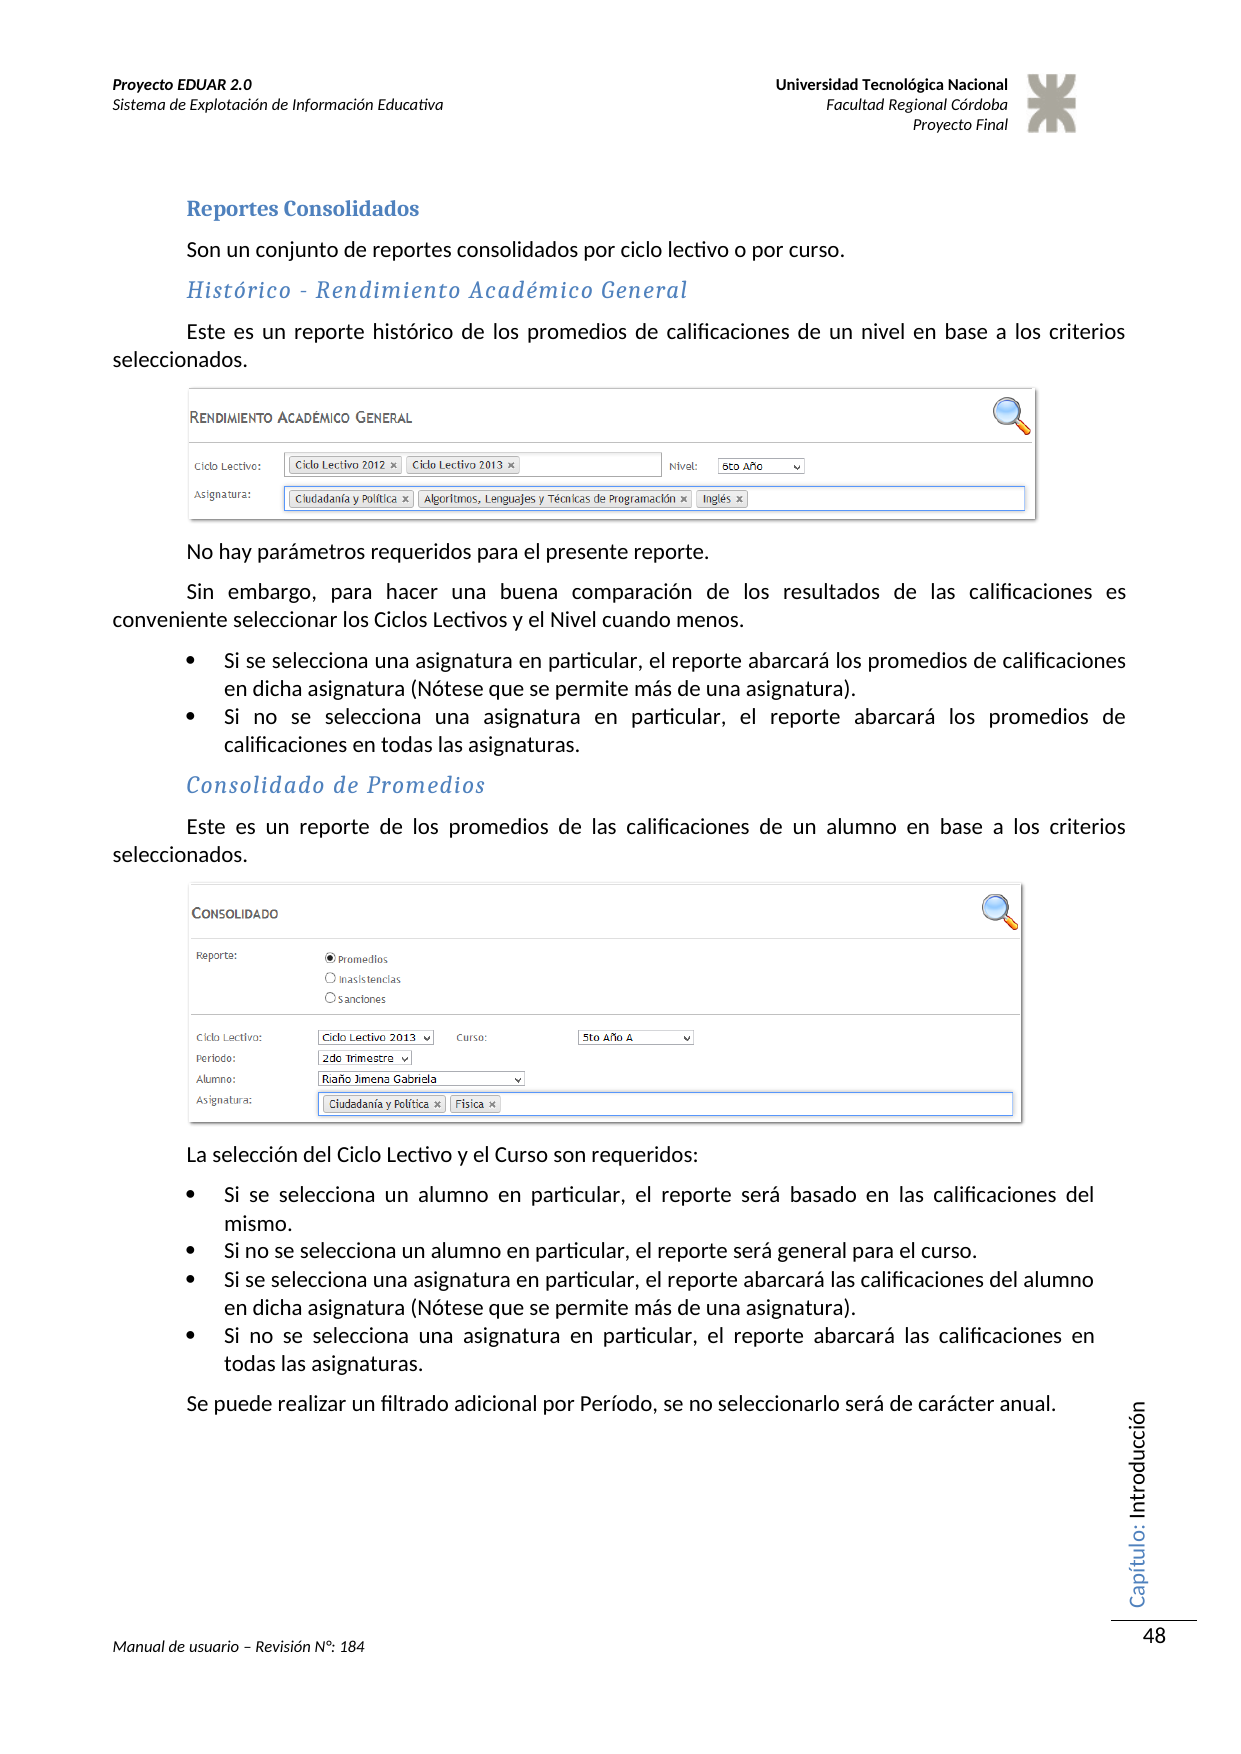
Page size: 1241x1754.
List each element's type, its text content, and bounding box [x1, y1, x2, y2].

subtitle Reportes Consolidados [112, 196, 1128, 222]
list Si no se selecciona una asignatura en particular, el reporte abarcará las calificaciones en todas las asignaturas. [186, 1321, 1128, 1377]
picture [186, 880, 1027, 1128]
list Si se selecciona una asignatura en particular, el reporte abarcará las calificaciones del alumno en dicha asignatura (Nótese que se permite más de una asignatura). [186, 1265, 1128, 1321]
picture [186, 385, 1041, 525]
text No hay parámetros requeridos para el presente reporte. [112, 537, 1128, 565]
text Sin embargo, para hacer una buena comparación de los resultados de las calificaciones es conveniente seleccionar los Ciclos Lectivos y el Nivel cuando menos. [112, 577, 1128, 633]
list Si no se selecciona un alumno en particular, el reporte será general para el curso. [186, 1237, 1128, 1265]
list Si no se selecciona una asignatura en particular, el reporte abarcará los promedios de calificaciones en todas las asignaturas. [186, 702, 1128, 758]
text La selección del Ciclo Lectivo y el Curso son requeridos: [112, 1140, 1128, 1168]
list Si se selecciona un alumno en particular, el reporte será basado en las calificaciones del mismo. [186, 1181, 1128, 1237]
list Si se selecciona una asignatura en particular, el reporte abarcará los promedios de calificaciones en dicha asignatura (Nótese que se permite más de una asignatura). [186, 646, 1128, 702]
subtitle Histórico - Rendimiento Académico General [112, 276, 1128, 304]
subtitle Consolidado de Promedios [112, 771, 1128, 799]
text Este es un reporte de los promedios de las calificaciones de un alumno en base a los criterios seleccionados. [112, 812, 1128, 868]
text Este es un reporte histórico de los promedios de calificaciones de un nivel en base a los criterios seleccionados. [112, 317, 1128, 373]
text Se puede realizar un filtrado adicional por Período, se no seleccionarlo será de carácter anual. [112, 1389, 1128, 1417]
text Son un conjunto de reportes consolidados por ciclo lectivo o por curso. [112, 235, 1128, 263]
